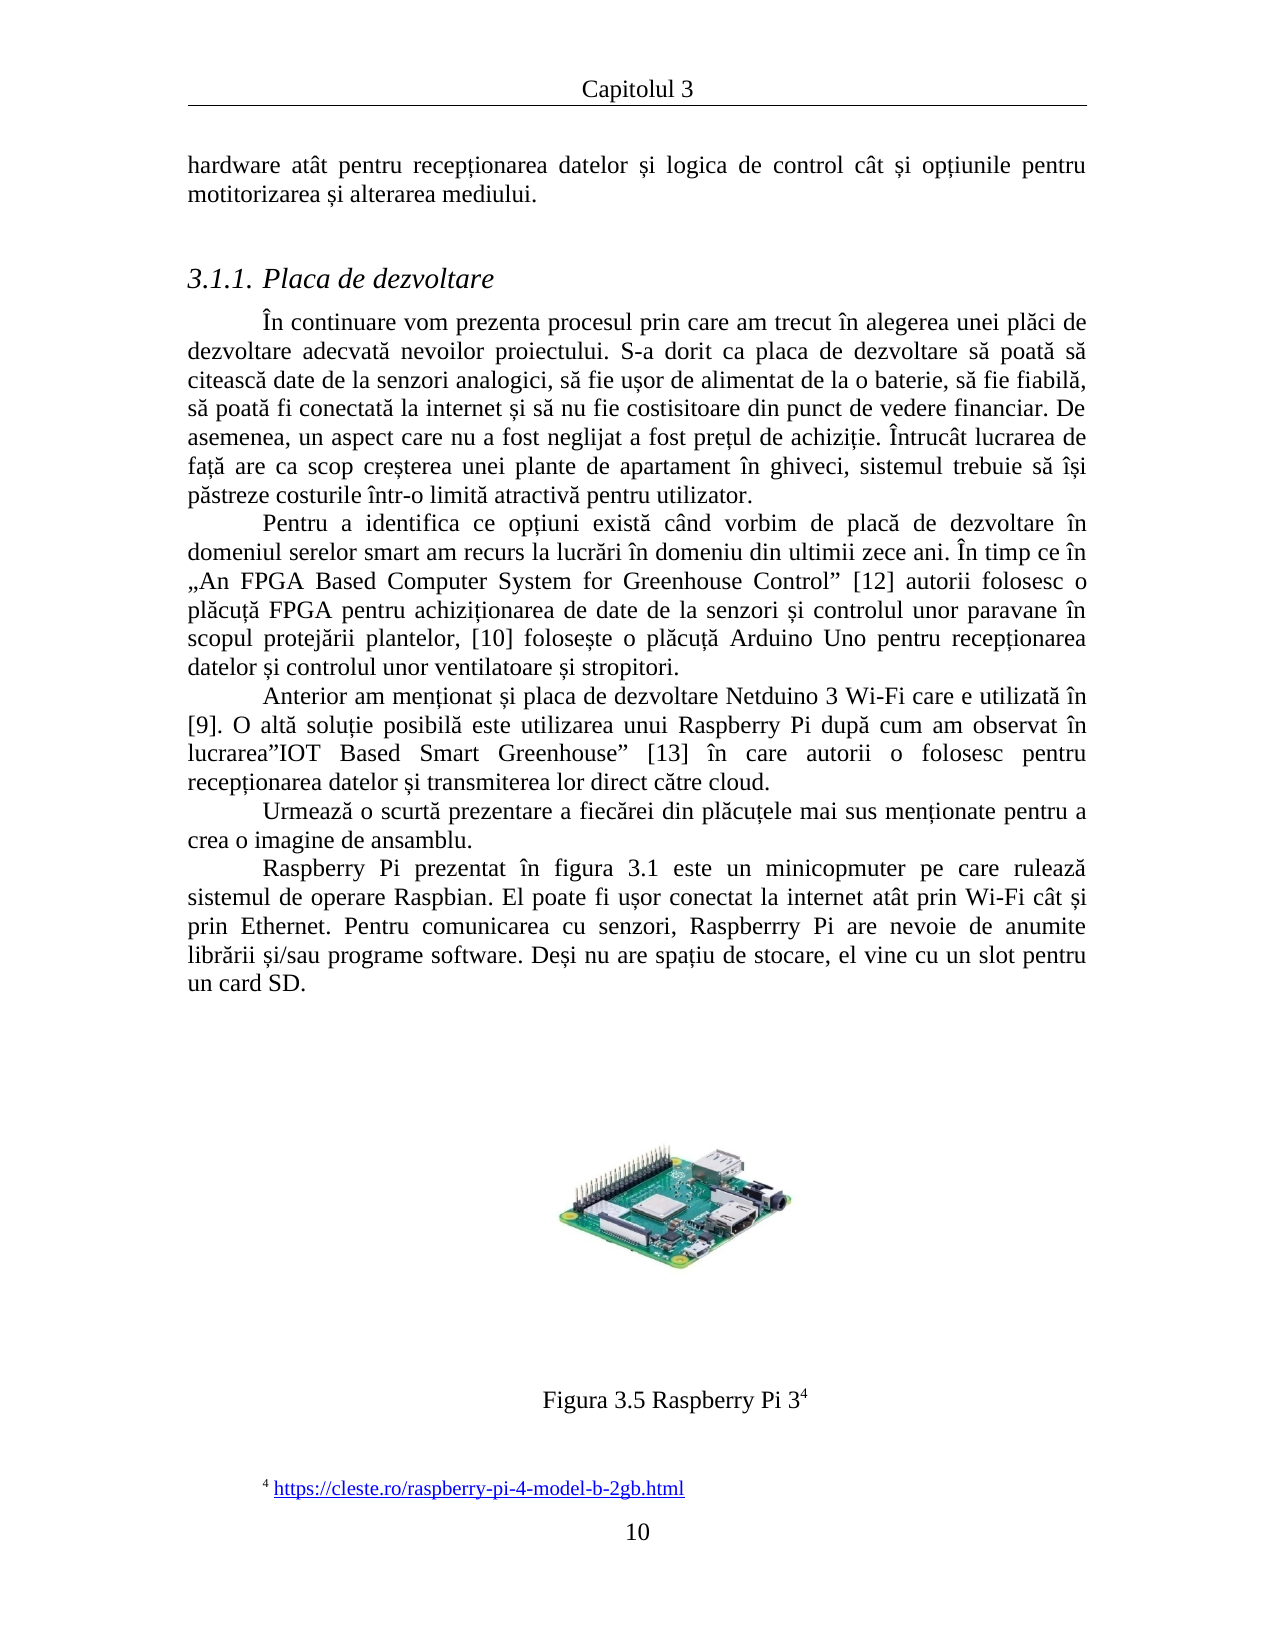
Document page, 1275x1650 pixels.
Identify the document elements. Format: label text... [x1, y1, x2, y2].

subtitle Placa de dezvoltare [187, 261, 1087, 295]
text Pentru a identifica ce opțiuni există când vorbim de placă de dezvoltare în domeniul serelor smart am recurs la lucrări în domeniu din ultimii zece ani. În timp ce în „An FPGA Based Computer System for Greenhouse Control” [12] autorii folosesc o plăcuță FPGA pentru achiziționarea de date de la senzori și controlul unor paravane în scopul protejării plantelor, [10] folosește o plăcuță Arduino Uno pentru recepționarea datelor și controlul unor ventilatoare și stropitori. [187, 508, 1087, 681]
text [187, 150, 1087, 207]
picture [517, 1026, 833, 1386]
text Raspberry Pi prezentat în figura 3.1 este un minicopmuter pe care rulează sistemul de operare Raspbian. El poate fi ușor conectat la internet atât prin Wi-Fi cât și prin Ethernet. Pentru comunicarea cu senzori, Raspberrry Pi are nevoie de anumite librării și/sau programe software. Deși nu are spațiu de stocare, el vine cu un slot pentru un card SD. [187, 853, 1087, 997]
text Urmează o scurtă prezentare a fiecărei din plăcuțele mai sus menționate pentru a crea o imagine de ansamblu. [187, 796, 1087, 853]
text Anterior am menționat și placa de dezvoltare Netduino 3 Wi-Fi care e utilizată în [9]. O altă soluție posibilă este utilizarea unui Raspberry Pi după cum am observat în lucrarea”IOT Based Smart Greenhouse” [13] în care autorii o folosesc pentru recepționarea datelor și transmiterea lor direct către cloud. [187, 681, 1087, 796]
text În continuare vom prezenta procesul prin care am trecut în alegerea unei plăci de dezvoltare adecvată nevoilor proiectului. S-a dorit ca placa de dezvoltare să poată să citească date de la senzori analogici, să fie ușor de alimentat de la o baterie, să fie fiabilă, să poată fi conectată la internet și să nu fie costisitoare din punct de vedere financiar. De asemenea, un aspect care nu a fost neglijat a fost prețul de achiziție. Întrucât lucrarea de față are ca scop creșterea unei plante de apartament în ghiveci, sistemul trebuie să își păstreze costurile într-o limită atractivă pentru utilizator. [187, 307, 1087, 508]
